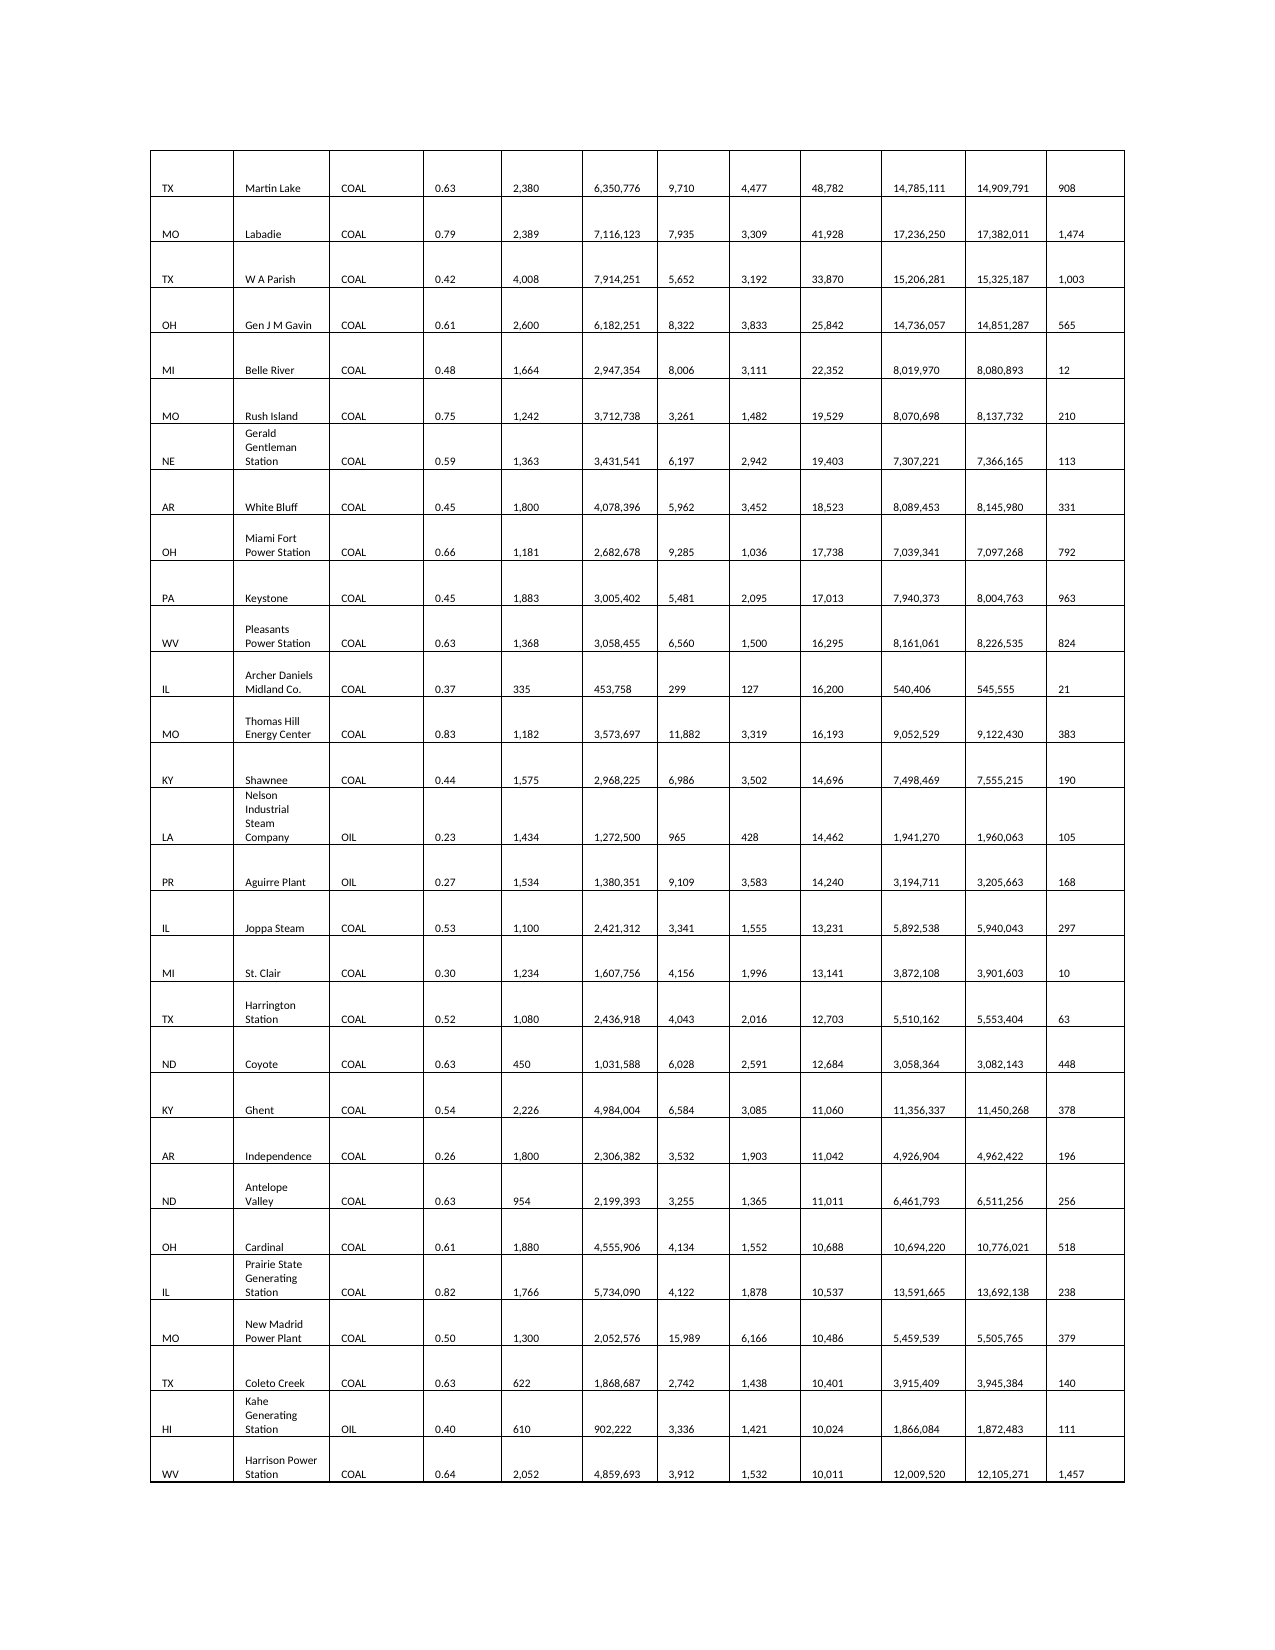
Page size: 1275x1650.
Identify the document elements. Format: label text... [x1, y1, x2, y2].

table_cell COAL [330, 1346, 423, 1390]
table_cell 3,336 [658, 1391, 729, 1436]
table_cell Belle River [234, 333, 329, 378]
table_cell Cardinal [234, 1209, 329, 1254]
table_cell 7,039,341 [882, 515, 965, 560]
table_cell 3,085 [730, 1073, 800, 1117]
table_cell 6,461,793 [882, 1164, 965, 1208]
table_cell 2,600 [502, 288, 582, 332]
table_cell TX [151, 242, 233, 287]
table_cell 1,607,756 [583, 936, 657, 981]
table_cell 6,182,251 [583, 288, 657, 332]
table_cell 610 [502, 1391, 582, 1436]
table_cell 11,450,268 [966, 1073, 1046, 1117]
table_cell Pleasants Power Station [234, 606, 329, 651]
table_cell 299 [658, 652, 729, 696]
table_cell COAL [330, 936, 423, 981]
table_cell WV [151, 606, 233, 651]
table_cell 1,363 [502, 424, 582, 469]
table_cell Keystone [234, 561, 329, 605]
table_cell NE [151, 424, 233, 469]
table_cell 3,192 [730, 242, 800, 287]
table_cell 11,356,337 [882, 1073, 965, 1117]
table_cell 1,368 [502, 606, 582, 651]
table_cell OIL [330, 1391, 423, 1436]
table_cell 0.42 [424, 242, 501, 287]
table_cell 12,105,271 [966, 1437, 1046, 1481]
table_cell 3,205,663 [966, 845, 1046, 890]
table_cell 6,166 [730, 1300, 800, 1345]
table_cell 0.75 [424, 379, 501, 423]
table_cell 8,019,970 [882, 333, 965, 378]
table_cell 9,109 [658, 845, 729, 890]
table_cell 453,758 [583, 652, 657, 696]
table_cell 8,226,535 [966, 606, 1046, 651]
table_cell 13,692,138 [966, 1255, 1046, 1299]
table_cell 8,089,453 [882, 470, 965, 514]
table_cell 0.27 [424, 845, 501, 890]
table_cell 2,968,225 [583, 743, 657, 787]
table_cell 0.45 [424, 561, 501, 605]
table_cell 1,960,063 [966, 788, 1046, 844]
table_cell 448 [1047, 1027, 1124, 1072]
table_cell 8,070,698 [882, 379, 965, 423]
table_cell COAL [330, 1209, 423, 1254]
table_cell 2,742 [658, 1346, 729, 1390]
table_cell 14,909,791 [966, 151, 1046, 196]
table_cell 1,272,500 [583, 788, 657, 844]
table_cell Martin Lake [234, 151, 329, 196]
table_cell 5,459,539 [882, 1300, 965, 1345]
table_cell 1,365 [730, 1164, 800, 1208]
table_cell 965 [658, 788, 729, 844]
table_cell 8,004,763 [966, 561, 1046, 605]
table_cell Gerald Gentleman Station [234, 424, 329, 469]
table_cell 13,231 [801, 891, 881, 935]
table_cell 2,942 [730, 424, 800, 469]
table_cell 3,058,455 [583, 606, 657, 651]
table_cell Archer Daniels Midland Co. [234, 652, 329, 696]
table_cell 3,945,384 [966, 1346, 1046, 1390]
table_cell 1,866,084 [882, 1391, 965, 1436]
table_cell Gen J M Gavin [234, 288, 329, 332]
table_cell 3,912 [658, 1437, 729, 1481]
table_cell Harrington Station [234, 982, 329, 1026]
table_cell 335 [502, 652, 582, 696]
table_cell 3,452 [730, 470, 800, 514]
table_cell 963 [1047, 561, 1124, 605]
table_cell 8,145,980 [966, 470, 1046, 514]
table_cell IL [151, 891, 233, 935]
table_cell 518 [1047, 1209, 1124, 1254]
table_cell 3,341 [658, 891, 729, 935]
table_cell 1,100 [502, 891, 582, 935]
table_cell 3,111 [730, 333, 800, 378]
table_cell COAL [330, 606, 423, 651]
table_cell 17,738 [801, 515, 881, 560]
table_cell 0.48 [424, 333, 501, 378]
table_cell 1,434 [502, 788, 582, 844]
table_cell 13,141 [801, 936, 881, 981]
table_cell 1,234 [502, 936, 582, 981]
table_cell 3,255 [658, 1164, 729, 1208]
table_cell 10,011 [801, 1437, 881, 1481]
table_cell 6,511,256 [966, 1164, 1046, 1208]
table_cell 16,193 [801, 697, 881, 742]
table_cell Antelope Valley [234, 1164, 329, 1208]
table_cell OIL [330, 788, 423, 844]
table_cell 1,242 [502, 379, 582, 423]
table_cell 0.63 [424, 1027, 501, 1072]
table_cell COAL [330, 470, 423, 514]
table_cell 0.63 [424, 1164, 501, 1208]
table_cell COAL [330, 743, 423, 787]
table_cell 5,734,090 [583, 1255, 657, 1299]
table_cell 2,016 [730, 982, 800, 1026]
table_cell 3,573,697 [583, 697, 657, 742]
table_cell 2,421,312 [583, 891, 657, 935]
table_cell 63 [1047, 982, 1124, 1026]
table_cell TX [151, 982, 233, 1026]
table_cell 297 [1047, 891, 1124, 935]
table_cell 196 [1047, 1118, 1124, 1163]
table_cell 0.61 [424, 1209, 501, 1254]
table_cell 0.63 [424, 606, 501, 651]
table_cell 17,382,011 [966, 197, 1046, 241]
table_cell 190 [1047, 743, 1124, 787]
table_cell 21 [1047, 652, 1124, 696]
table_cell OH [151, 288, 233, 332]
table_cell AR [151, 1118, 233, 1163]
table_cell 4,043 [658, 982, 729, 1026]
table_cell OH [151, 1209, 233, 1254]
table_cell 902,222 [583, 1391, 657, 1436]
table_cell 4,122 [658, 1255, 729, 1299]
table_cell COAL [330, 1300, 423, 1345]
table_cell Harrison Power Station [234, 1437, 329, 1481]
table_cell 16,295 [801, 606, 881, 651]
table_cell COAL [330, 697, 423, 742]
table_cell 908 [1047, 151, 1124, 196]
table_cell 1,532 [730, 1437, 800, 1481]
table_cell 1,872,483 [966, 1391, 1046, 1436]
table_cell 11,011 [801, 1164, 881, 1208]
table_cell Rush Island [234, 379, 329, 423]
table_cell 210 [1047, 379, 1124, 423]
table_cell IL [151, 1255, 233, 1299]
table_cell Thomas Hill Energy Center [234, 697, 329, 742]
table_cell 11,042 [801, 1118, 881, 1163]
table_cell OH [151, 515, 233, 560]
table_cell 15,206,281 [882, 242, 965, 287]
table_cell 4,078,396 [583, 470, 657, 514]
table_cell 0.40 [424, 1391, 501, 1436]
table_cell 1,438 [730, 1346, 800, 1390]
table_cell 5,940,043 [966, 891, 1046, 935]
table_cell 0.59 [424, 424, 501, 469]
table_cell Coyote [234, 1027, 329, 1072]
table_cell 2,591 [730, 1027, 800, 1072]
table_cell 9,052,529 [882, 697, 965, 742]
table_cell 2,947,354 [583, 333, 657, 378]
table_cell 1,474 [1047, 197, 1124, 241]
table_cell 1,300 [502, 1300, 582, 1345]
table_cell 5,505,765 [966, 1300, 1046, 1345]
table_cell 5,510,162 [882, 982, 965, 1026]
table_cell 0.23 [424, 788, 501, 844]
table_cell MO [151, 1300, 233, 1345]
table_cell 0.63 [424, 1346, 501, 1390]
table_cell COAL [330, 1027, 423, 1072]
table_cell 383 [1047, 697, 1124, 742]
table_cell 8,080,893 [966, 333, 1046, 378]
table_cell ND [151, 1164, 233, 1208]
table_cell 113 [1047, 424, 1124, 469]
table_cell 5,892,538 [882, 891, 965, 935]
table_cell 1,800 [502, 470, 582, 514]
table_cell TX [151, 1346, 233, 1390]
table_cell MO [151, 197, 233, 241]
table_cell 545,555 [966, 652, 1046, 696]
table_cell 3,915,409 [882, 1346, 965, 1390]
table_cell 3,194,711 [882, 845, 965, 890]
table_cell 11,060 [801, 1073, 881, 1117]
table_cell 140 [1047, 1346, 1124, 1390]
table_cell 0.44 [424, 743, 501, 787]
table_cell 14,851,287 [966, 288, 1046, 332]
table_cell Kahe Generating Station [234, 1391, 329, 1436]
table_cell 565 [1047, 288, 1124, 332]
table_cell 1,003 [1047, 242, 1124, 287]
table_cell 48,782 [801, 151, 881, 196]
table_cell 3,058,364 [882, 1027, 965, 1072]
table_cell MI [151, 333, 233, 378]
table_cell 4,859,693 [583, 1437, 657, 1481]
table_cell 10 [1047, 936, 1124, 981]
table_cell 7,935 [658, 197, 729, 241]
table_cell Ghent [234, 1073, 329, 1117]
table_cell 6,584 [658, 1073, 729, 1117]
table_cell AR [151, 470, 233, 514]
table_cell 0.64 [424, 1437, 501, 1481]
table_cell COAL [330, 424, 423, 469]
table_cell 0.50 [424, 1300, 501, 1345]
table_cell 3,583 [730, 845, 800, 890]
table_cell 0.53 [424, 891, 501, 935]
table_cell 5,962 [658, 470, 729, 514]
table_cell 17,236,250 [882, 197, 965, 241]
table_cell 14,462 [801, 788, 881, 844]
table_cell 1,534 [502, 845, 582, 890]
table_cell 22,352 [801, 333, 881, 378]
table_cell 1,766 [502, 1255, 582, 1299]
table_cell 428 [730, 788, 800, 844]
table_cell 1,031,588 [583, 1027, 657, 1072]
table_cell Nelson Industrial Steam Company [234, 788, 329, 844]
table_cell 25,842 [801, 288, 881, 332]
table_cell 0.30 [424, 936, 501, 981]
table_cell 0.82 [424, 1255, 501, 1299]
table_cell 1,996 [730, 936, 800, 981]
table_cell PA [151, 561, 233, 605]
table_cell 2,380 [502, 151, 582, 196]
table_cell 111 [1047, 1391, 1124, 1436]
table_cell 3,261 [658, 379, 729, 423]
table_cell 10,486 [801, 1300, 881, 1345]
table_cell 238 [1047, 1255, 1124, 1299]
table_cell 8,322 [658, 288, 729, 332]
table_cell 1,878 [730, 1255, 800, 1299]
table_cell 3,502 [730, 743, 800, 787]
table_cell 12 [1047, 333, 1124, 378]
table_cell 8,006 [658, 333, 729, 378]
table_cell 6,560 [658, 606, 729, 651]
table_cell ND [151, 1027, 233, 1072]
table_cell COAL [330, 197, 423, 241]
table_cell Joppa Steam [234, 891, 329, 935]
table_cell 9,710 [658, 151, 729, 196]
table_cell COAL [330, 982, 423, 1026]
table_cell 4,962,422 [966, 1118, 1046, 1163]
table_cell 3,833 [730, 288, 800, 332]
table_cell LA [151, 788, 233, 844]
table_cell MI [151, 936, 233, 981]
table_cell 2,306,382 [583, 1118, 657, 1163]
table_cell 0.79 [424, 197, 501, 241]
table_cell Shawnee [234, 743, 329, 787]
table_cell 5,481 [658, 561, 729, 605]
table_cell 450 [502, 1027, 582, 1072]
table_cell 7,914,251 [583, 242, 657, 287]
table_cell 0.66 [424, 515, 501, 560]
table_cell 1,421 [730, 1391, 800, 1436]
table_cell 19,529 [801, 379, 881, 423]
table_cell KY [151, 1073, 233, 1117]
table_cell Aguirre Plant [234, 845, 329, 890]
table_cell COAL [330, 333, 423, 378]
table_cell 2,226 [502, 1073, 582, 1117]
table_cell 6,986 [658, 743, 729, 787]
table_cell Prairie State Generating Station [234, 1255, 329, 1299]
table_cell 0.63 [424, 151, 501, 196]
table_cell 4,477 [730, 151, 800, 196]
table_cell 1,500 [730, 606, 800, 651]
table_cell HI [151, 1391, 233, 1436]
table_cell 4,156 [658, 936, 729, 981]
table_cell 14,736,057 [882, 288, 965, 332]
table_cell 7,307,221 [882, 424, 965, 469]
table_cell 1,903 [730, 1118, 800, 1163]
table_cell COAL [330, 1437, 423, 1481]
table_cell 2,389 [502, 197, 582, 241]
table_cell 1,868,687 [583, 1346, 657, 1390]
table_cell Coleto Creek [234, 1346, 329, 1390]
table_cell 331 [1047, 470, 1124, 514]
table_cell 1,380,351 [583, 845, 657, 890]
table_cell 0.61 [424, 288, 501, 332]
table_cell 16,200 [801, 652, 881, 696]
table_cell 2,682,678 [583, 515, 657, 560]
table_cell OIL [330, 845, 423, 890]
table_cell 1,181 [502, 515, 582, 560]
table_cell 540,406 [882, 652, 965, 696]
table_cell 15,989 [658, 1300, 729, 1345]
table_cell 7,116,123 [583, 197, 657, 241]
table_cell 14,785,111 [882, 151, 965, 196]
table_cell 168 [1047, 845, 1124, 890]
table_cell 6,350,776 [583, 151, 657, 196]
table_cell COAL [330, 561, 423, 605]
table_cell 4,134 [658, 1209, 729, 1254]
table_cell KY [151, 743, 233, 787]
table_cell 6,028 [658, 1027, 729, 1072]
table_cell 8,161,061 [882, 606, 965, 651]
table_cell 256 [1047, 1164, 1124, 1208]
table_cell 3,082,143 [966, 1027, 1046, 1072]
table_cell Independence [234, 1118, 329, 1163]
table_cell 7,498,469 [882, 743, 965, 787]
table_cell COAL [330, 151, 423, 196]
table_cell W A Parish [234, 242, 329, 287]
table_cell 0.45 [424, 470, 501, 514]
table_cell 12,684 [801, 1027, 881, 1072]
table_cell 0.26 [424, 1118, 501, 1163]
table_cell St. Clair [234, 936, 329, 981]
table_cell COAL [330, 1164, 423, 1208]
table_cell 1,880 [502, 1209, 582, 1254]
table_cell 33,870 [801, 242, 881, 287]
table_cell 7,097,268 [966, 515, 1046, 560]
table_cell 10,694,220 [882, 1209, 965, 1254]
table_cell 0.52 [424, 982, 501, 1026]
table_cell 2,436,918 [583, 982, 657, 1026]
table_cell 1,800 [502, 1118, 582, 1163]
table_cell WV [151, 1437, 233, 1481]
table_cell 4,555,906 [583, 1209, 657, 1254]
table_cell 10,688 [801, 1209, 881, 1254]
table_cell 0.37 [424, 652, 501, 696]
table_cell 379 [1047, 1300, 1124, 1345]
table_cell COAL [330, 515, 423, 560]
table_cell 1,552 [730, 1209, 800, 1254]
table_cell 15,325,187 [966, 242, 1046, 287]
table_cell 13,591,665 [882, 1255, 965, 1299]
table_cell MO [151, 379, 233, 423]
table_cell 1,036 [730, 515, 800, 560]
table_cell 622 [502, 1346, 582, 1390]
table_cell 4,008 [502, 242, 582, 287]
table_cell 5,652 [658, 242, 729, 287]
table_cell 3,712,738 [583, 379, 657, 423]
table_cell 3,431,541 [583, 424, 657, 469]
table_cell COAL [330, 891, 423, 935]
table_cell 14,696 [801, 743, 881, 787]
table_cell 9,122,430 [966, 697, 1046, 742]
table_cell 954 [502, 1164, 582, 1208]
table_cell 1,182 [502, 697, 582, 742]
table_cell 41,928 [801, 197, 881, 241]
table_cell COAL [330, 288, 423, 332]
table_cell 1,482 [730, 379, 800, 423]
table_cell 19,403 [801, 424, 881, 469]
table_cell PR [151, 845, 233, 890]
table_cell 7,940,373 [882, 561, 965, 605]
table_cell 0.83 [424, 697, 501, 742]
table_cell MO [151, 697, 233, 742]
table_cell 3,309 [730, 197, 800, 241]
table_cell 8,137,732 [966, 379, 1046, 423]
table_cell 3,005,402 [583, 561, 657, 605]
table_cell 2,199,393 [583, 1164, 657, 1208]
table_cell 7,555,215 [966, 743, 1046, 787]
table_cell 1,575 [502, 743, 582, 787]
table_cell COAL [330, 652, 423, 696]
table_cell 12,009,520 [882, 1437, 965, 1481]
table_cell 378 [1047, 1073, 1124, 1117]
table_cell New Madrid Power Plant [234, 1300, 329, 1345]
table_cell 10,024 [801, 1391, 881, 1436]
table_cell IL [151, 652, 233, 696]
table_cell White Bluff [234, 470, 329, 514]
table_cell 2,052 [502, 1437, 582, 1481]
table_cell 10,401 [801, 1346, 881, 1390]
table_cell 7,366,165 [966, 424, 1046, 469]
table_cell 105 [1047, 788, 1124, 844]
table_cell COAL [330, 1118, 423, 1163]
table_cell 1,883 [502, 561, 582, 605]
table_cell 1,555 [730, 891, 800, 935]
table_cell 3,532 [658, 1118, 729, 1163]
table_cell COAL [330, 242, 423, 287]
table_cell 1,080 [502, 982, 582, 1026]
table_cell 14,240 [801, 845, 881, 890]
table_cell 5,553,404 [966, 982, 1046, 1026]
table_cell 792 [1047, 515, 1124, 560]
table_cell 17,013 [801, 561, 881, 605]
table_cell 2,052,576 [583, 1300, 657, 1345]
table_cell COAL [330, 379, 423, 423]
table_cell 3,319 [730, 697, 800, 742]
table_cell 11,882 [658, 697, 729, 742]
table_cell 10,776,021 [966, 1209, 1046, 1254]
table_cell TX [151, 151, 233, 196]
table_cell 2,095 [730, 561, 800, 605]
table_cell 18,523 [801, 470, 881, 514]
table_cell 0.54 [424, 1073, 501, 1117]
table_cell 4,984,004 [583, 1073, 657, 1117]
table_cell 12,703 [801, 982, 881, 1026]
table_cell Labadie [234, 197, 329, 241]
table_cell 127 [730, 652, 800, 696]
table_cell 3,872,108 [882, 936, 965, 981]
table_cell Miami Fort Power Station [234, 515, 329, 560]
table_cell 9,285 [658, 515, 729, 560]
table_cell COAL [330, 1073, 423, 1117]
table_cell 10,537 [801, 1255, 881, 1299]
table_cell 3,901,603 [966, 936, 1046, 981]
table_cell 1,457 [1047, 1437, 1124, 1481]
table_cell 1,941,270 [882, 788, 965, 844]
table_cell 6,197 [658, 424, 729, 469]
table_cell 1,664 [502, 333, 582, 378]
table_cell 824 [1047, 606, 1124, 651]
table_cell COAL [330, 1255, 423, 1299]
table_cell 4,926,904 [882, 1118, 965, 1163]
